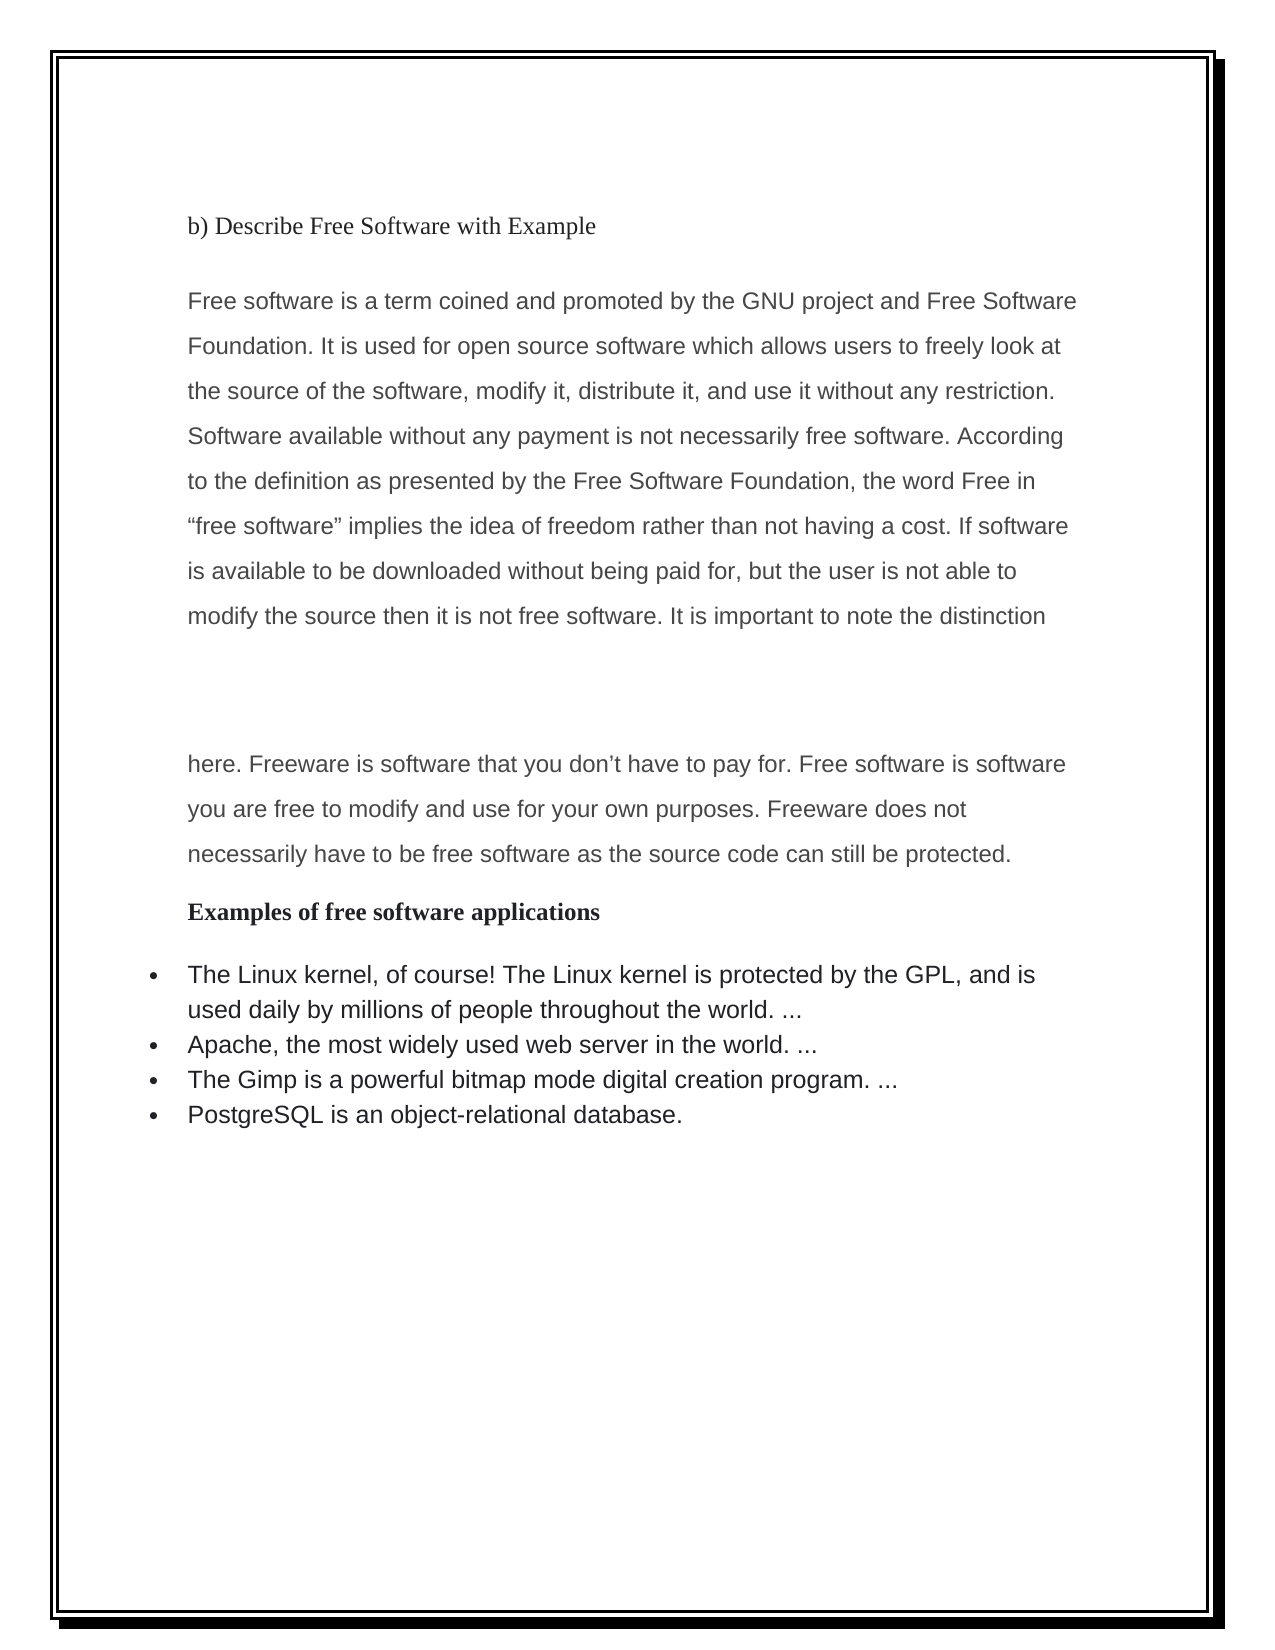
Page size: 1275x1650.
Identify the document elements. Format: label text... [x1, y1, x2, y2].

text b) Describe Free Software with Example [187, 211, 1078, 240]
list Apache, the most widely used web server in the world. ... [150, 1030, 1078, 1059]
text used daily by millions of people throughout the world. ... [187, 995, 1078, 1024]
list The Linux kernel, of course! The Linux kernel is protected by the GPL, and is [150, 960, 1078, 989]
text Free software is a term coined and promoted by the GNU project and Free Software Foundation. It is used for open source software which allows users to freely look at the source of the software, modify it, distribute it, and use it without any restriction. Software available without any payment is not necessarily free software. According to the definition as presented by the Free Software Foundation, the word Free in “free software” implies the idea of freedom rather than not having a cost. If software is available to be downloaded without being paid for, but the user is not able to modify the source then it is not free software. It is important to note the distinction [187, 269, 1078, 629]
list The Gimp is a powerful bitmap mode digital creation program. ... [150, 1065, 1078, 1094]
list PostgreSQL is an object-relational database. [150, 1100, 1078, 1129]
text here. Freeware is software that you don’t have to pay for. Free software is software you are free to modify and use for your own purposes. Freeware does not necessarily have to be free software as the source code can still be protected. [187, 732, 1078, 867]
text Examples of free software applications [187, 897, 1078, 925]
